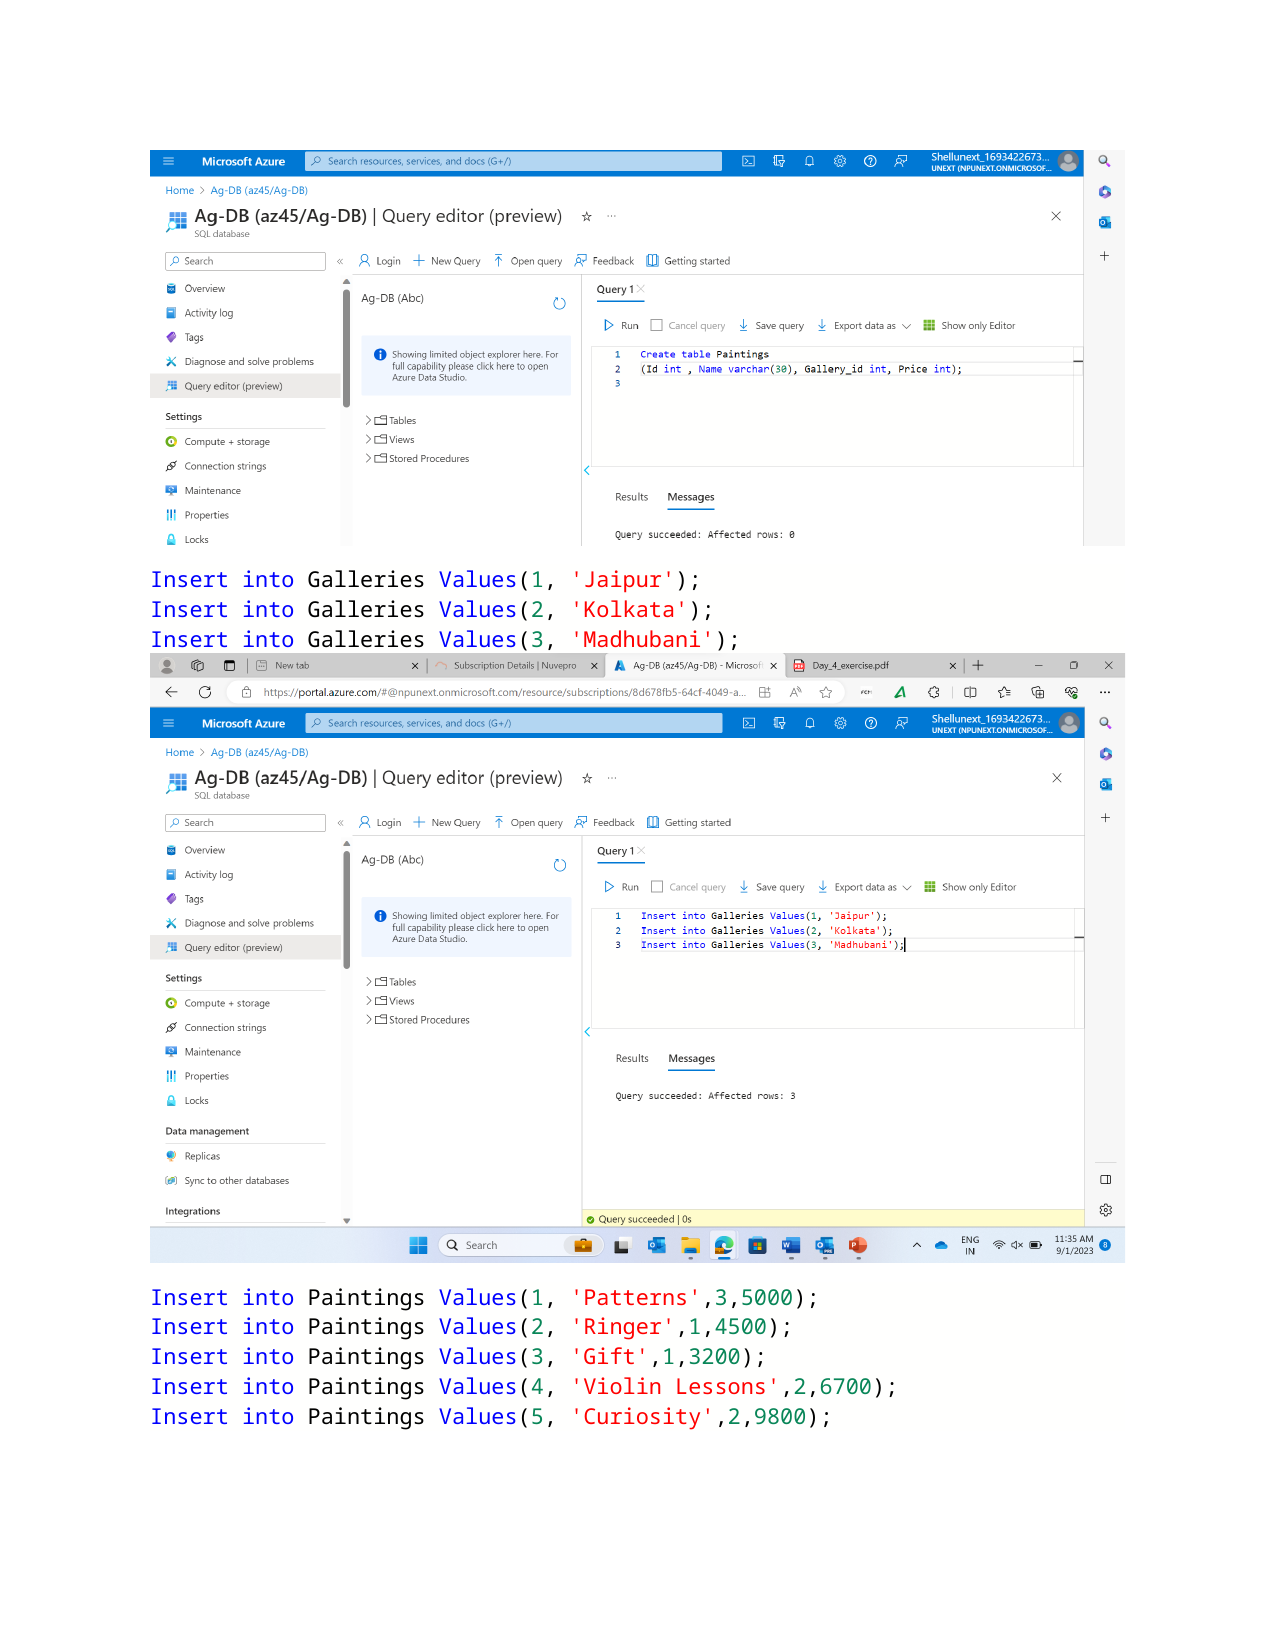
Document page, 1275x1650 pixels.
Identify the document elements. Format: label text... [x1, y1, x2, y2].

text Insert into Galleries Values(1, 'Jaipur'); [150, 564, 1125, 594]
picture [150, 653, 1125, 1263]
text Insert into Paintings Values(3, 'Gift',1,3200); [150, 1341, 1125, 1371]
text Insert into Galleries Values(3, 'Madhubani'); [150, 623, 1125, 653]
picture [150, 150, 1125, 546]
text Insert into Paintings Values(1, 'Patterns',3,5000); [150, 1282, 1125, 1311]
text Insert into Paintings Values(4, 'Violin Lessons',2,6700); [150, 1371, 1125, 1401]
text Insert into Paintings Values(5, 'Curiosity',2,9800); [150, 1401, 1125, 1431]
text Insert into Galleries Values(2, 'Kolkata'); [150, 594, 1125, 623]
text Insert into Paintings Values(2, 'Ringer',1,4500); [150, 1311, 1125, 1341]
